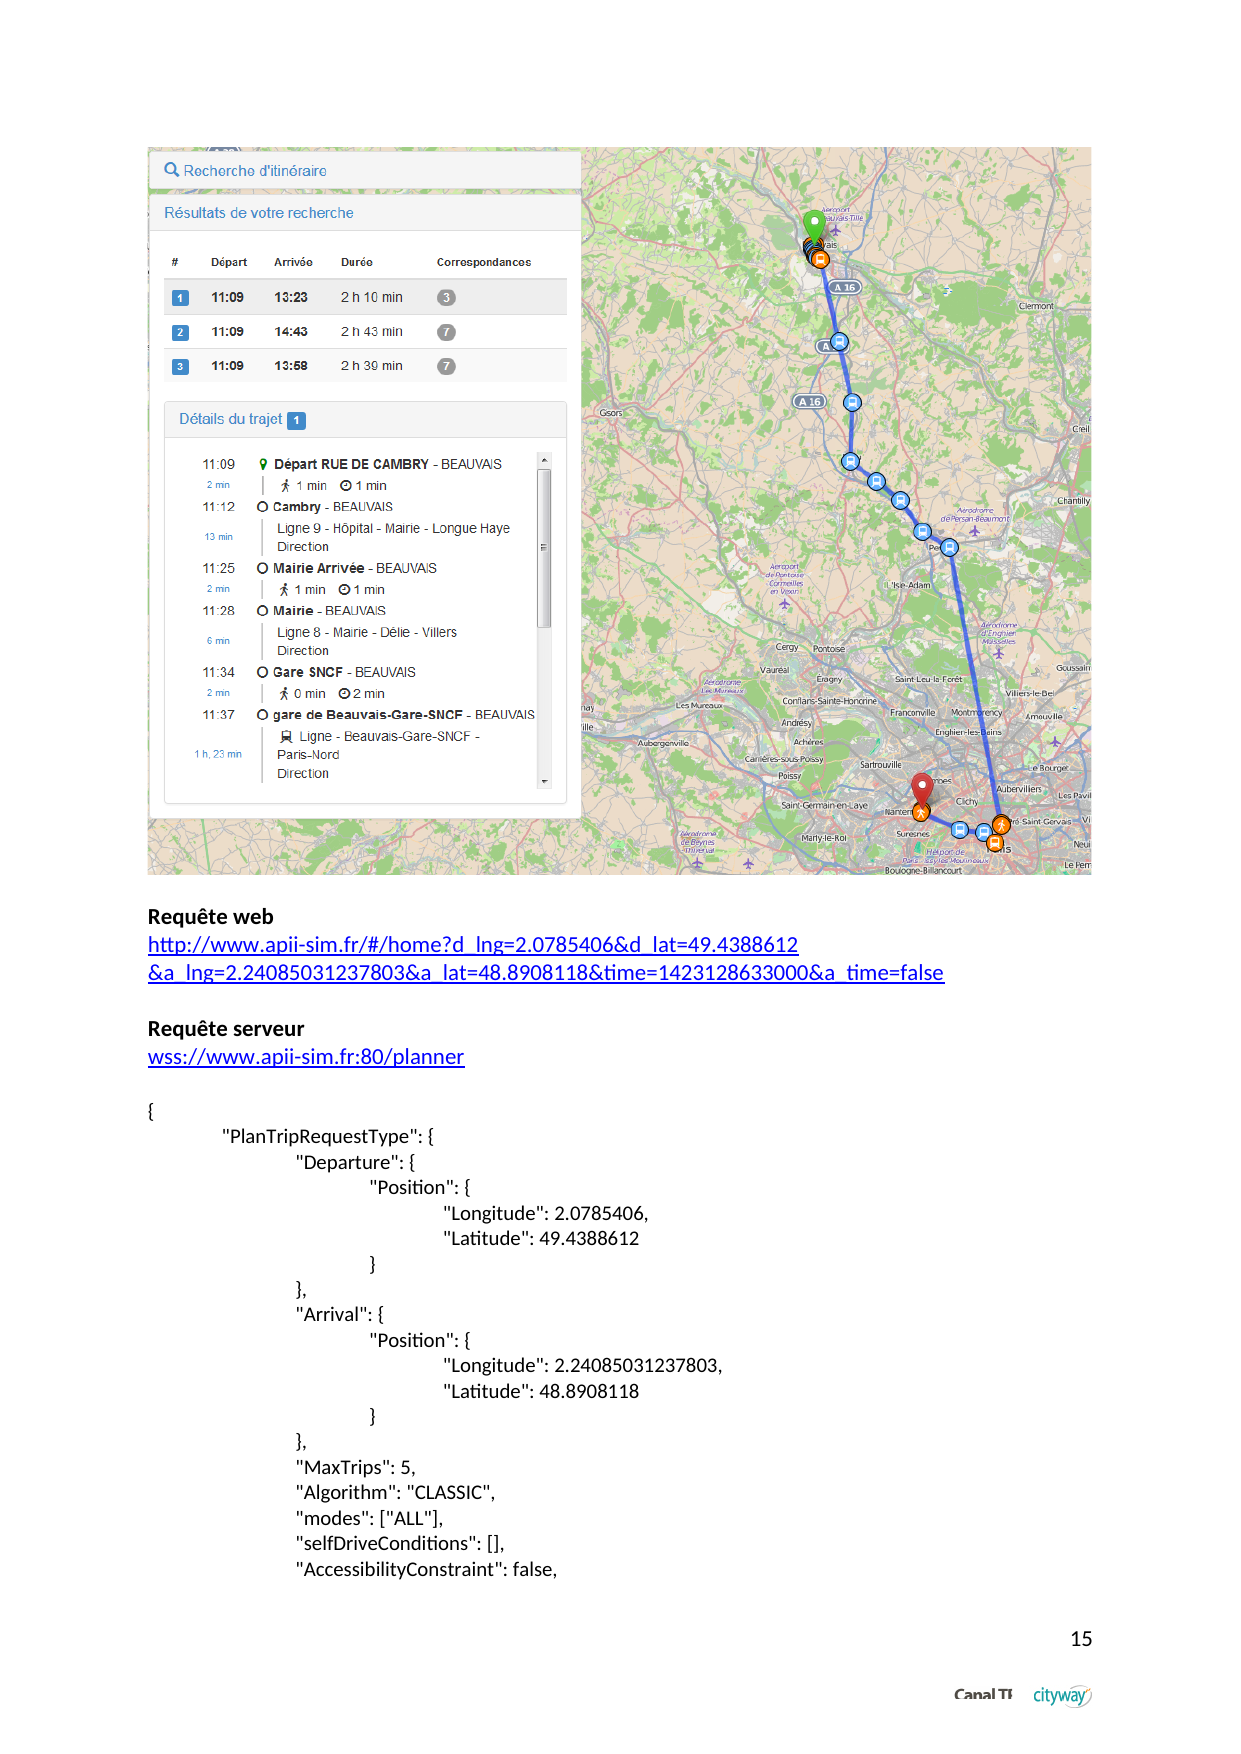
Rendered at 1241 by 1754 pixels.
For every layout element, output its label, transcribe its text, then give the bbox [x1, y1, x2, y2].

text Requête serveur [148, 1014, 1093, 1042]
text } [148, 1251, 1093, 1276]
text "Position": { [148, 1327, 1093, 1352]
picture [1028, 1677, 1095, 1711]
text "Arrival": { [148, 1302, 1093, 1327]
text "PlanTripRequestType": { [148, 1124, 1093, 1149]
text "Longitude": 2.0785406, [148, 1200, 1093, 1225]
text "modes": ["ALL"], [148, 1505, 1093, 1530]
text "selfDriveConditions": [], [148, 1530, 1093, 1556]
text "Latitude": 49.4388612 [148, 1225, 1093, 1251]
text http://www.apii-sim.fr/#/home?d_lng=2.0785406&d_lat=49.4388612 &a_lng=2.24085031237803&a_lat=48.8908118&time=1423128633000&a_time=false [148, 930, 1093, 986]
text Requête web [148, 902, 1093, 930]
text "Latitude": 48.8908118 [148, 1378, 1093, 1403]
text }, [148, 1276, 1093, 1302]
text "Longitude": 2.24085031237803, [148, 1352, 1093, 1378]
text "Algorithm": "CLASSIC", [148, 1479, 1093, 1505]
text "AccessibilityConstraint": false, [148, 1556, 1093, 1581]
text { [148, 1098, 1093, 1124]
text "MaxTrips": 5, [148, 1454, 1093, 1479]
text } [148, 1403, 1093, 1429]
text wss://www.apii-sim.fr:80/planner [148, 1042, 1093, 1070]
text }, [148, 1429, 1093, 1454]
picture [147, 147, 1092, 875]
text "Position": { [148, 1174, 1093, 1200]
text "Departure": { [148, 1149, 1093, 1174]
picture [953, 1686, 1013, 1699]
